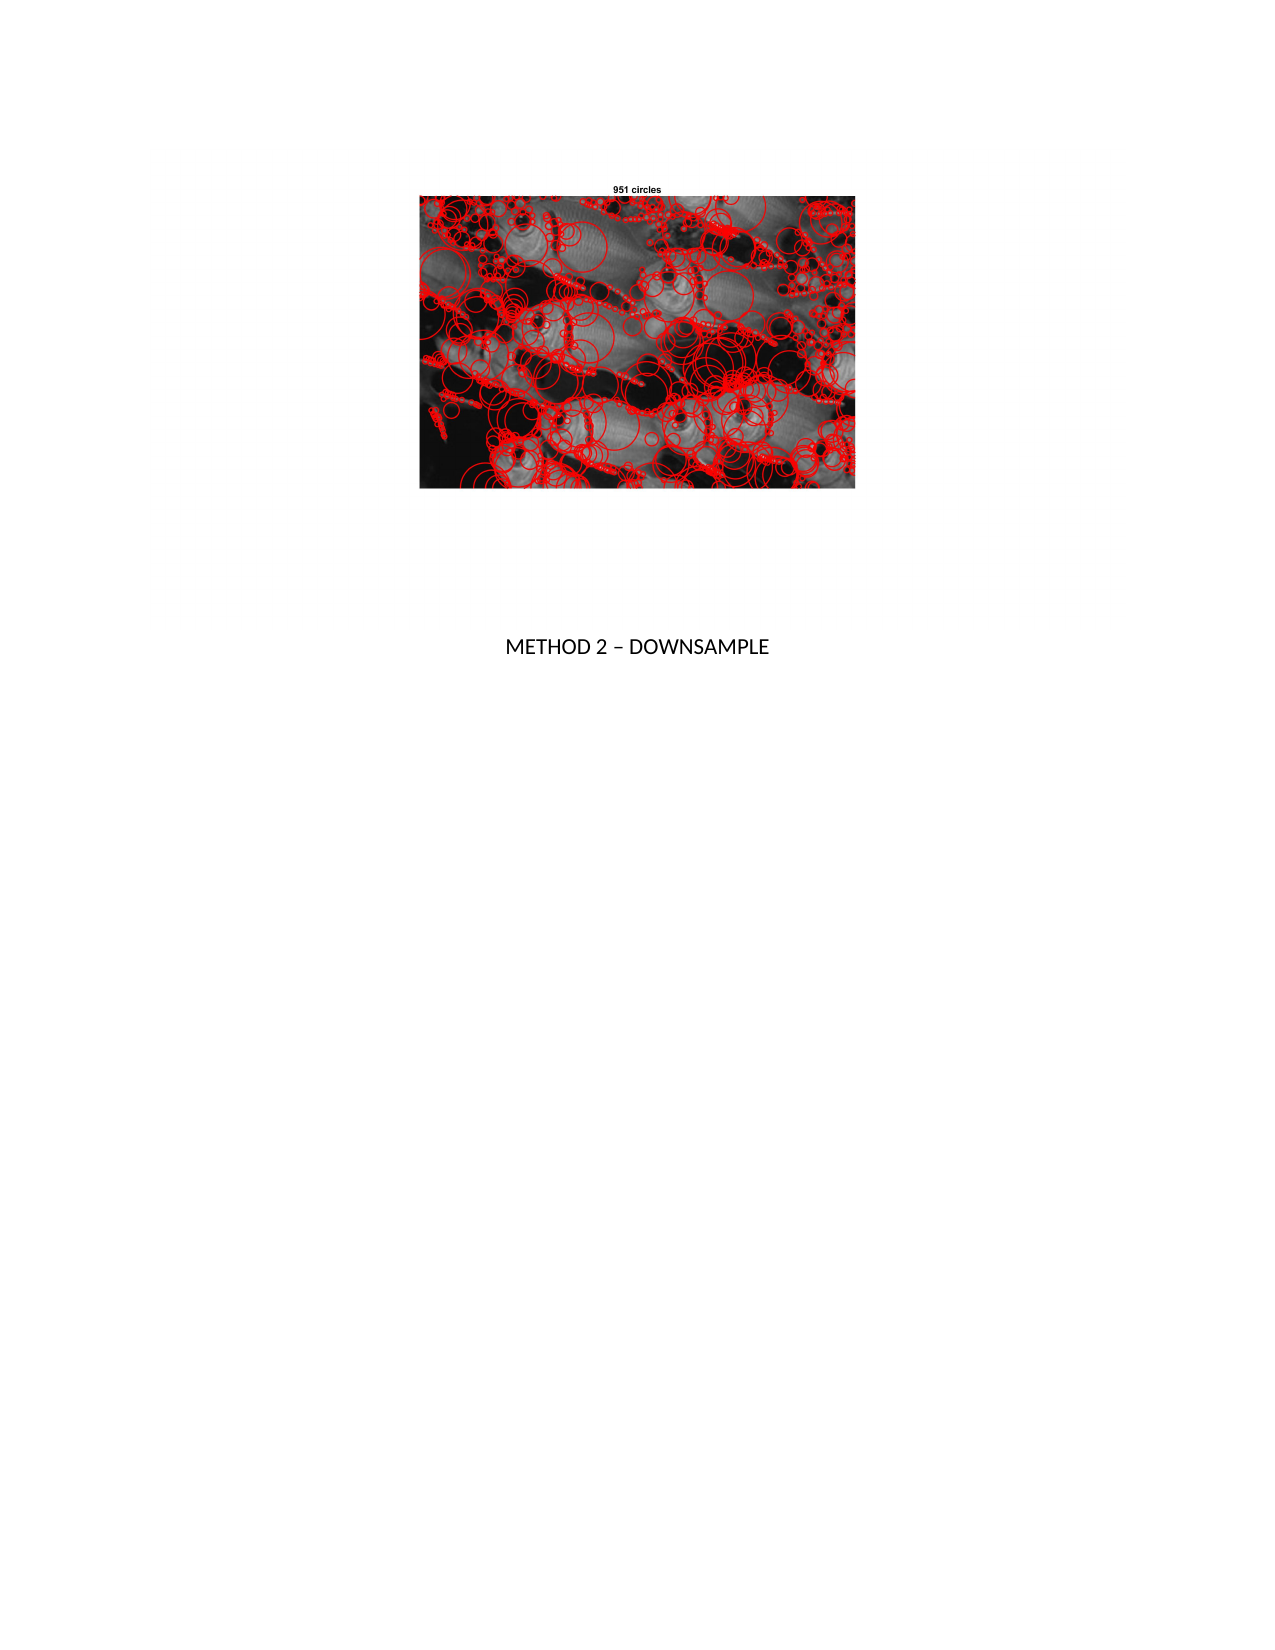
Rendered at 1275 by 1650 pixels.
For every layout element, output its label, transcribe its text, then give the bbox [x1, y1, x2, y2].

text ORIGINAL METHOD 1 – CHANGE SIGMA METHOD 2 – DOWNSAMPLE [150, 630, 1125, 660]
picture [150, 149, 1126, 630]
